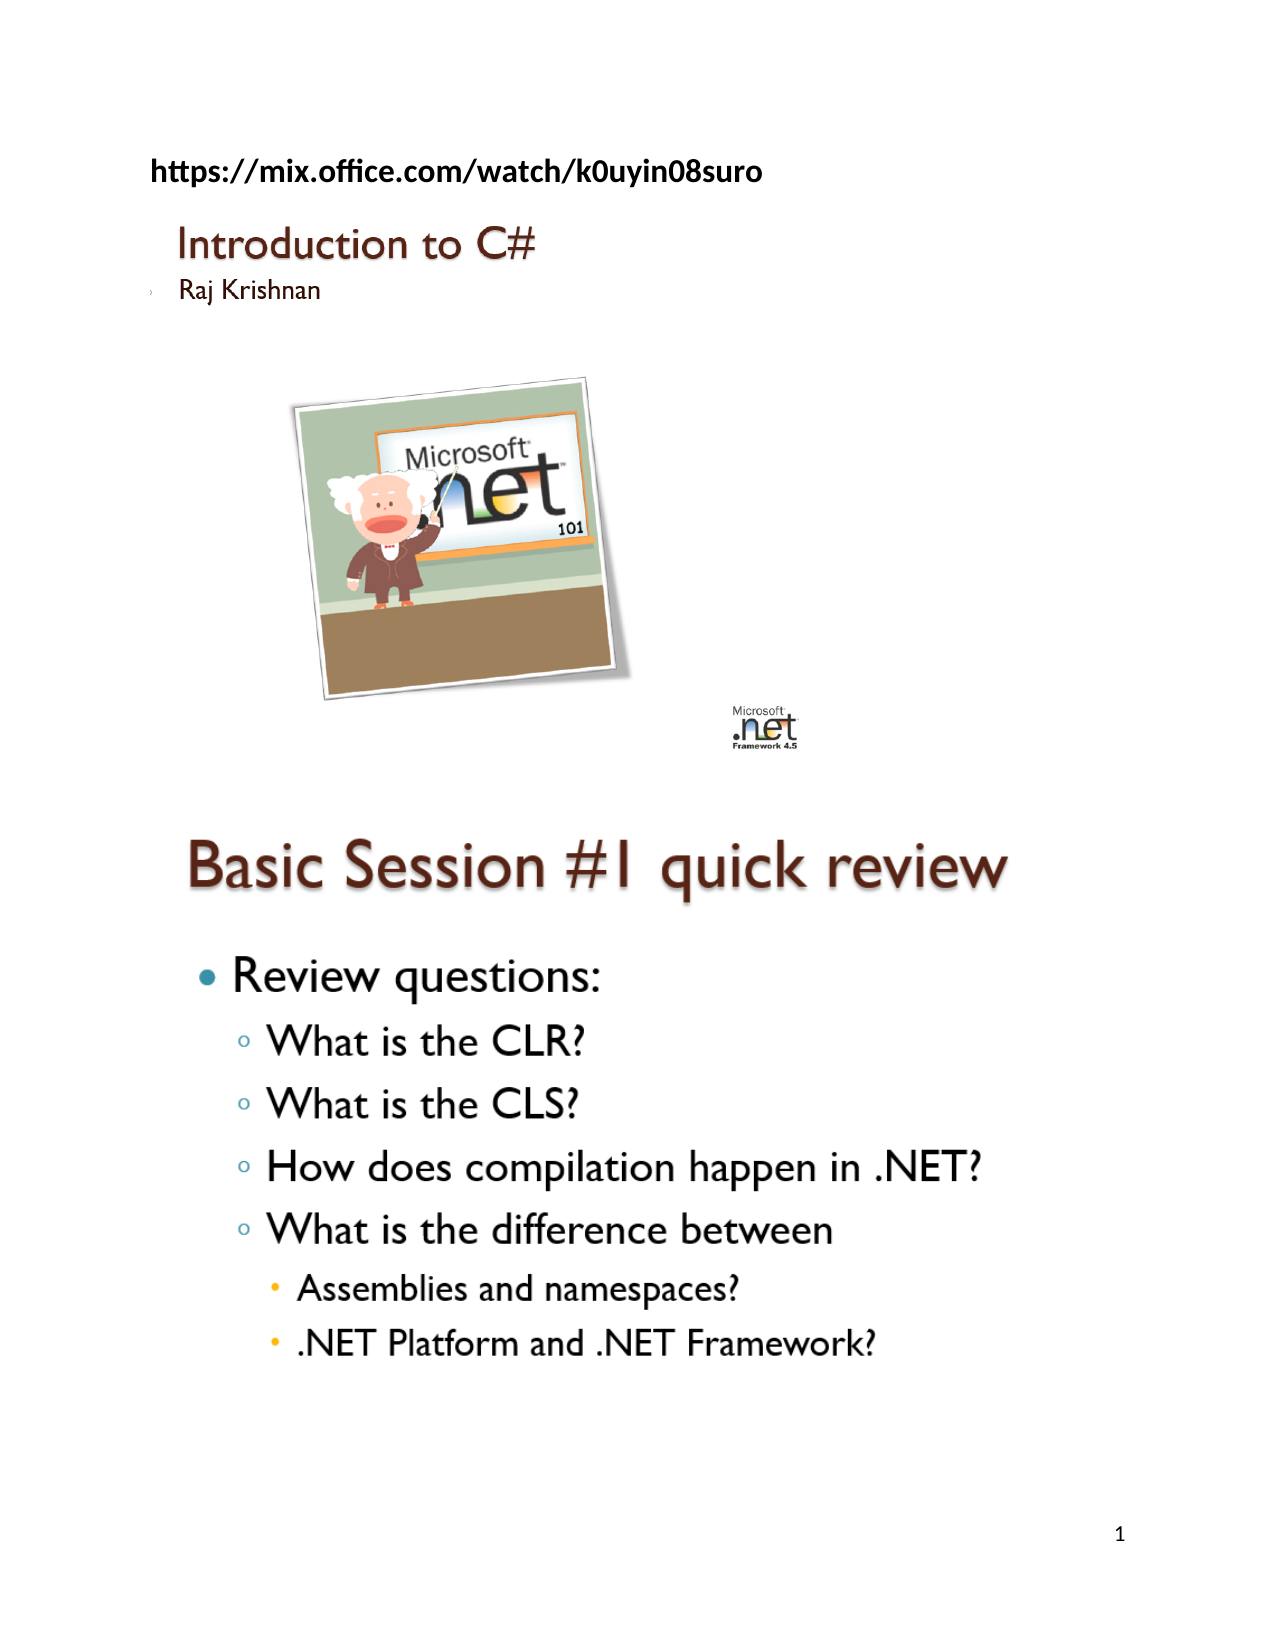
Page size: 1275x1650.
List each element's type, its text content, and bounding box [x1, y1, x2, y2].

picture [150, 217, 813, 752]
picture [150, 776, 1028, 1405]
text https://mix.office.com/watch/k0uyin08suro [150, 150, 1125, 191]
